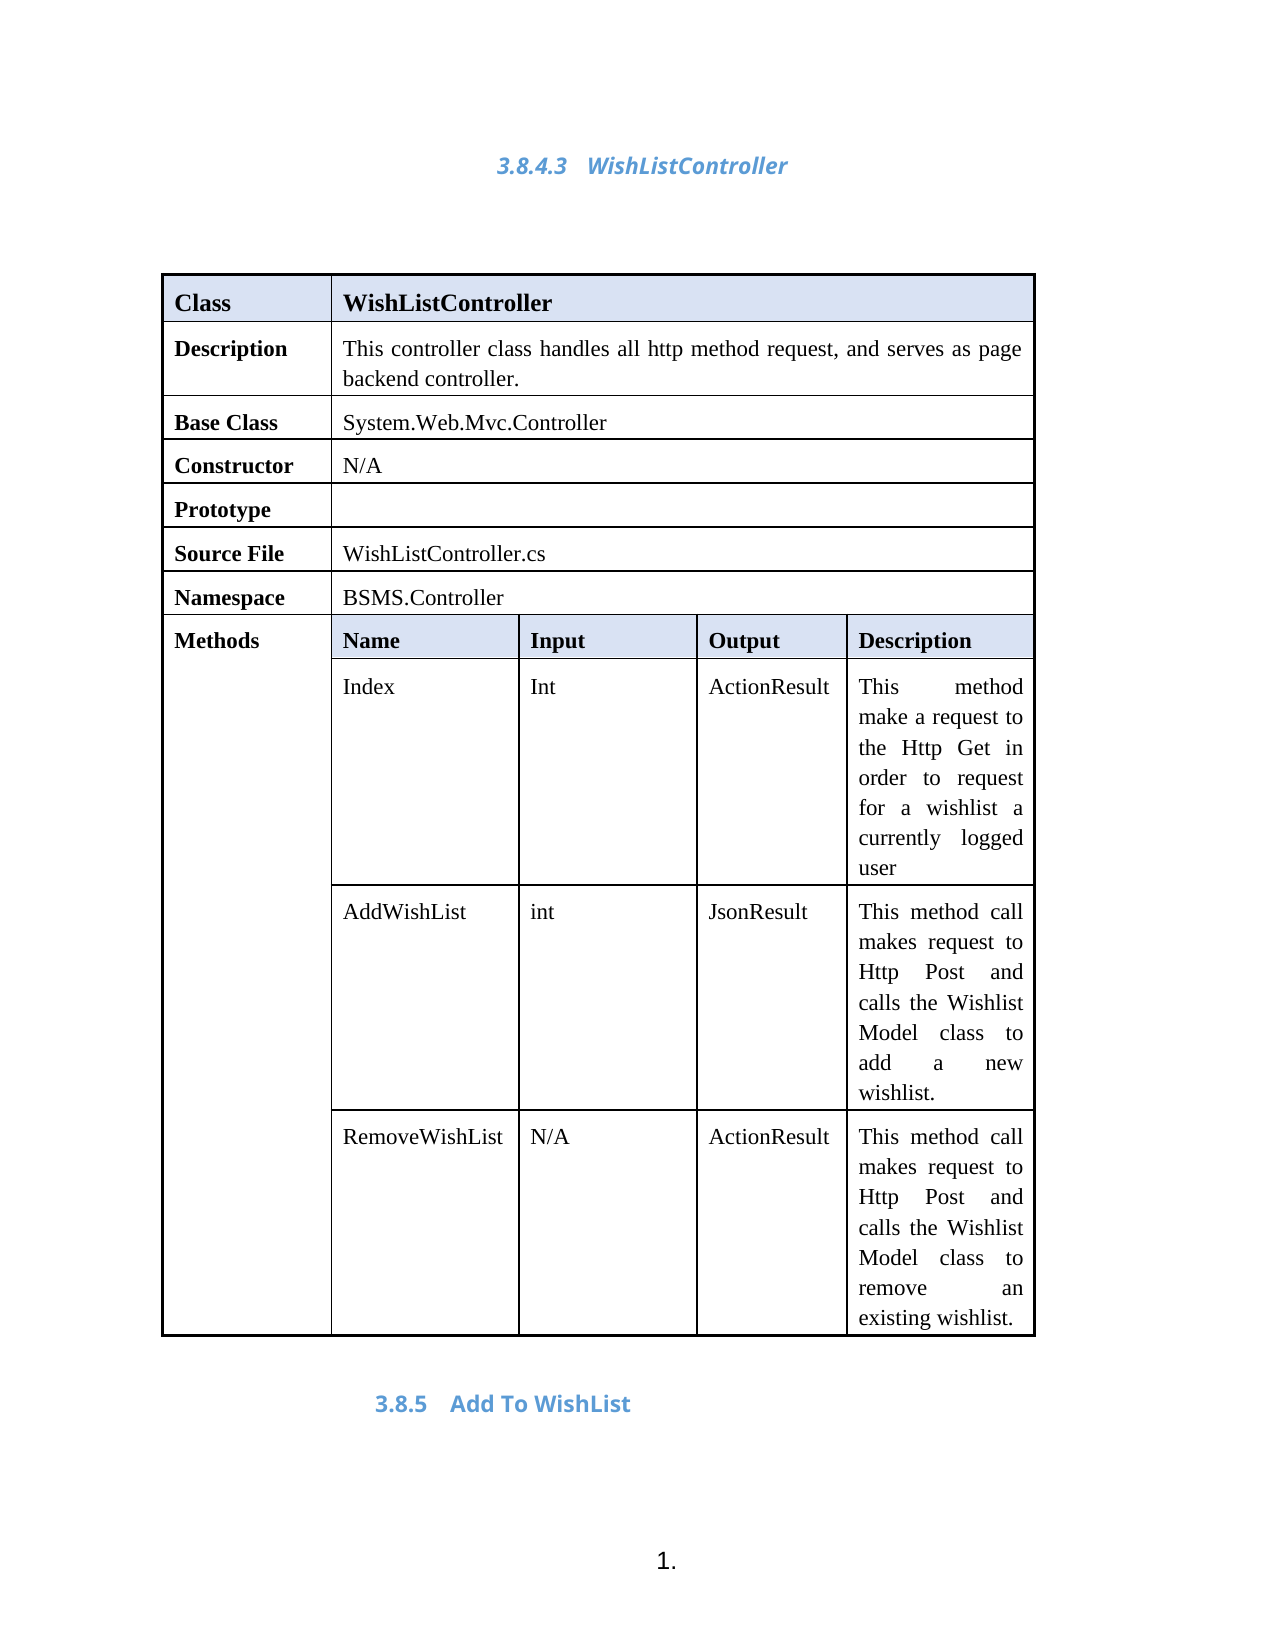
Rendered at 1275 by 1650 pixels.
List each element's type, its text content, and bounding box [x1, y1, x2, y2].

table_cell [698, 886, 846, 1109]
subtitle WishListController [497, 150, 1125, 181]
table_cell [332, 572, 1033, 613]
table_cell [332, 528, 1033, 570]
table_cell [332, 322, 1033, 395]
subtitle Add To WishList [375, 1388, 1125, 1419]
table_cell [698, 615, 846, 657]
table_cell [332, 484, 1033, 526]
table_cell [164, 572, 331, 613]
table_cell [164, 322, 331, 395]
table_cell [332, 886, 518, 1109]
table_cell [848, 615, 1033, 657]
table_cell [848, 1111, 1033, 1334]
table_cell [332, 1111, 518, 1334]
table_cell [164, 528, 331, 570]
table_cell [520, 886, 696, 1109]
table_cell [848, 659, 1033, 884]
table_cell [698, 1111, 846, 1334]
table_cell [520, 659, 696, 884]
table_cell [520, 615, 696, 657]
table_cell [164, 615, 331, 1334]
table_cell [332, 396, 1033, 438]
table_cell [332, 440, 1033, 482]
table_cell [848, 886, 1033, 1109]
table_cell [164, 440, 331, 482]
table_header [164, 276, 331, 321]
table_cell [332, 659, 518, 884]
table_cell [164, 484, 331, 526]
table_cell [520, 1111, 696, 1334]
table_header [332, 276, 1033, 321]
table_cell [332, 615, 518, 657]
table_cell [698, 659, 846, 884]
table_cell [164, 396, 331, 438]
